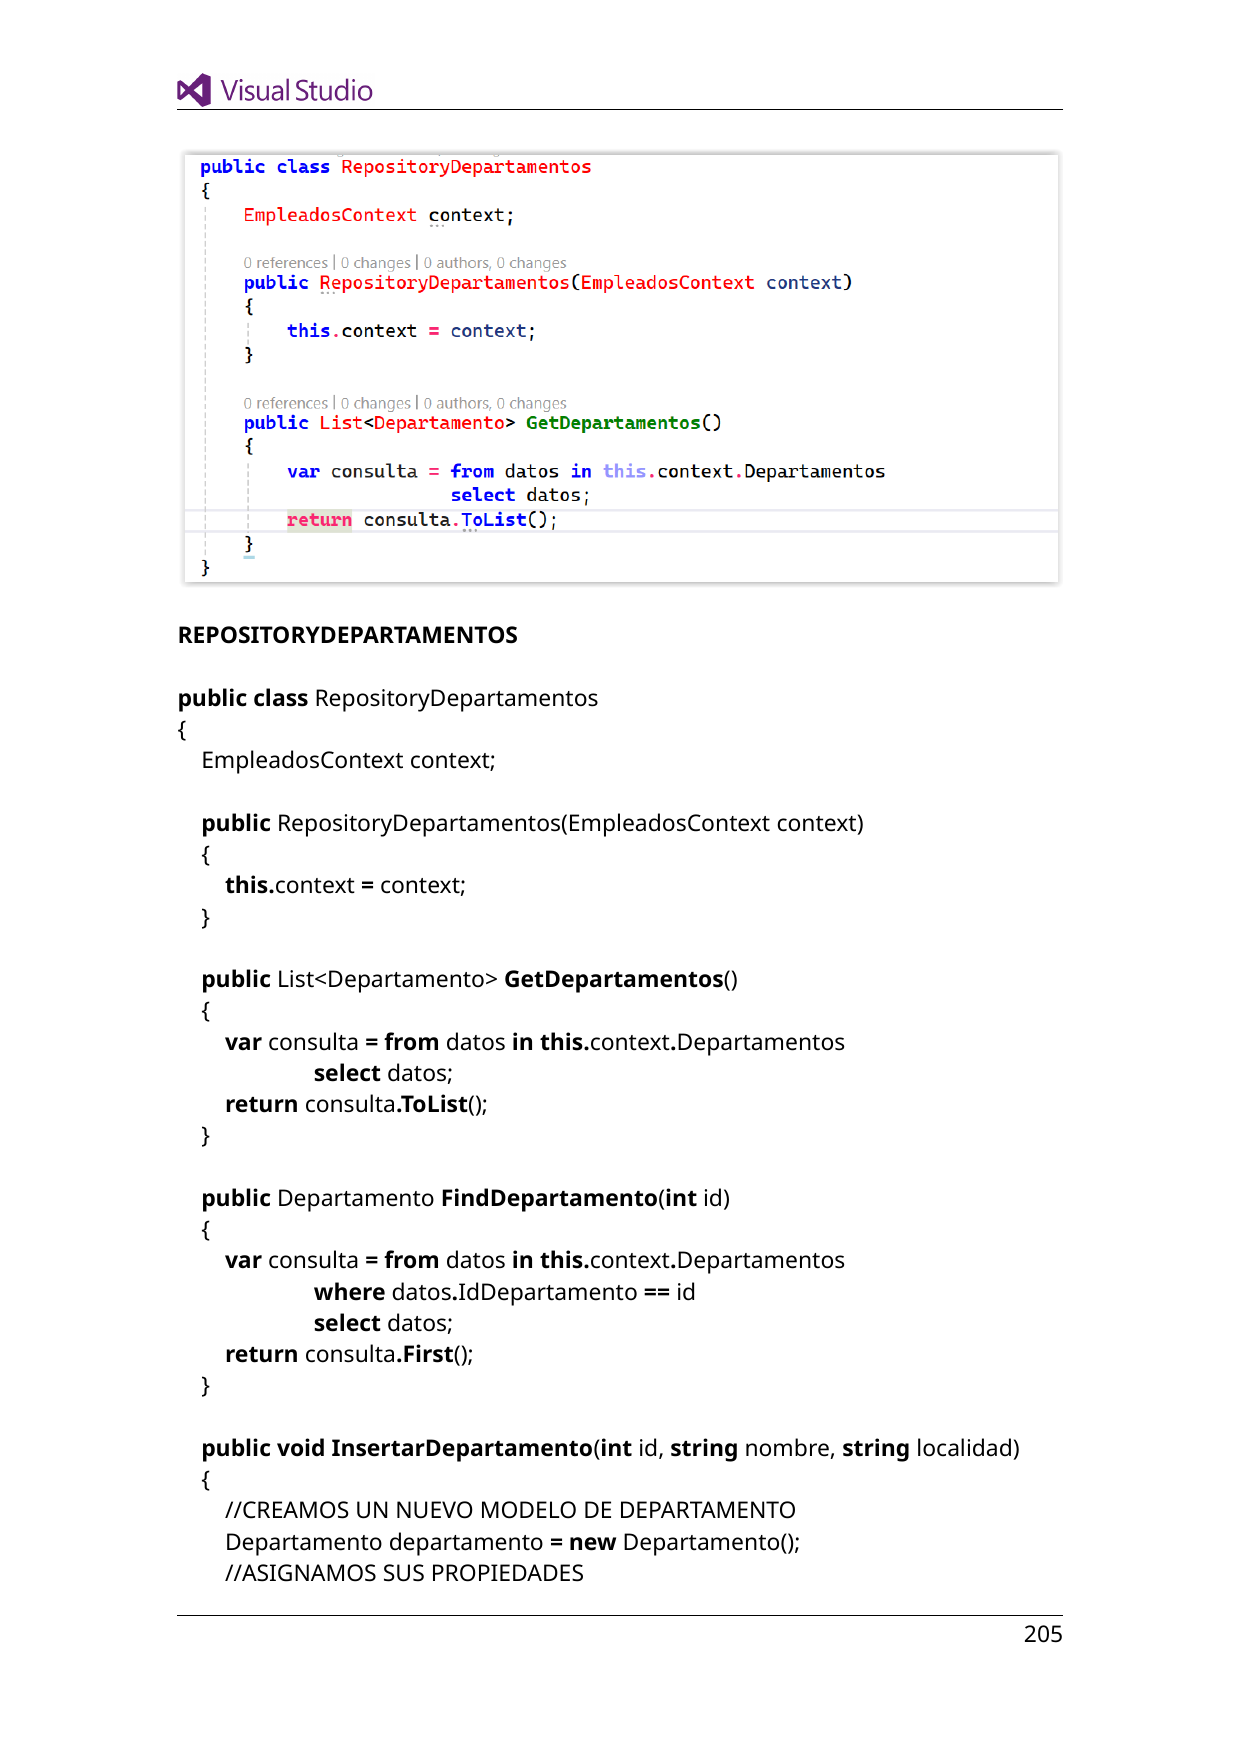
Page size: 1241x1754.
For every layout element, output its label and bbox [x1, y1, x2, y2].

picture [177, 147, 1063, 588]
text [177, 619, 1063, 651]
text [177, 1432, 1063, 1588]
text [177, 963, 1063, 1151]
picture [177, 73, 375, 107]
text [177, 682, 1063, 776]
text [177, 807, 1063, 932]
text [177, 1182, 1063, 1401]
